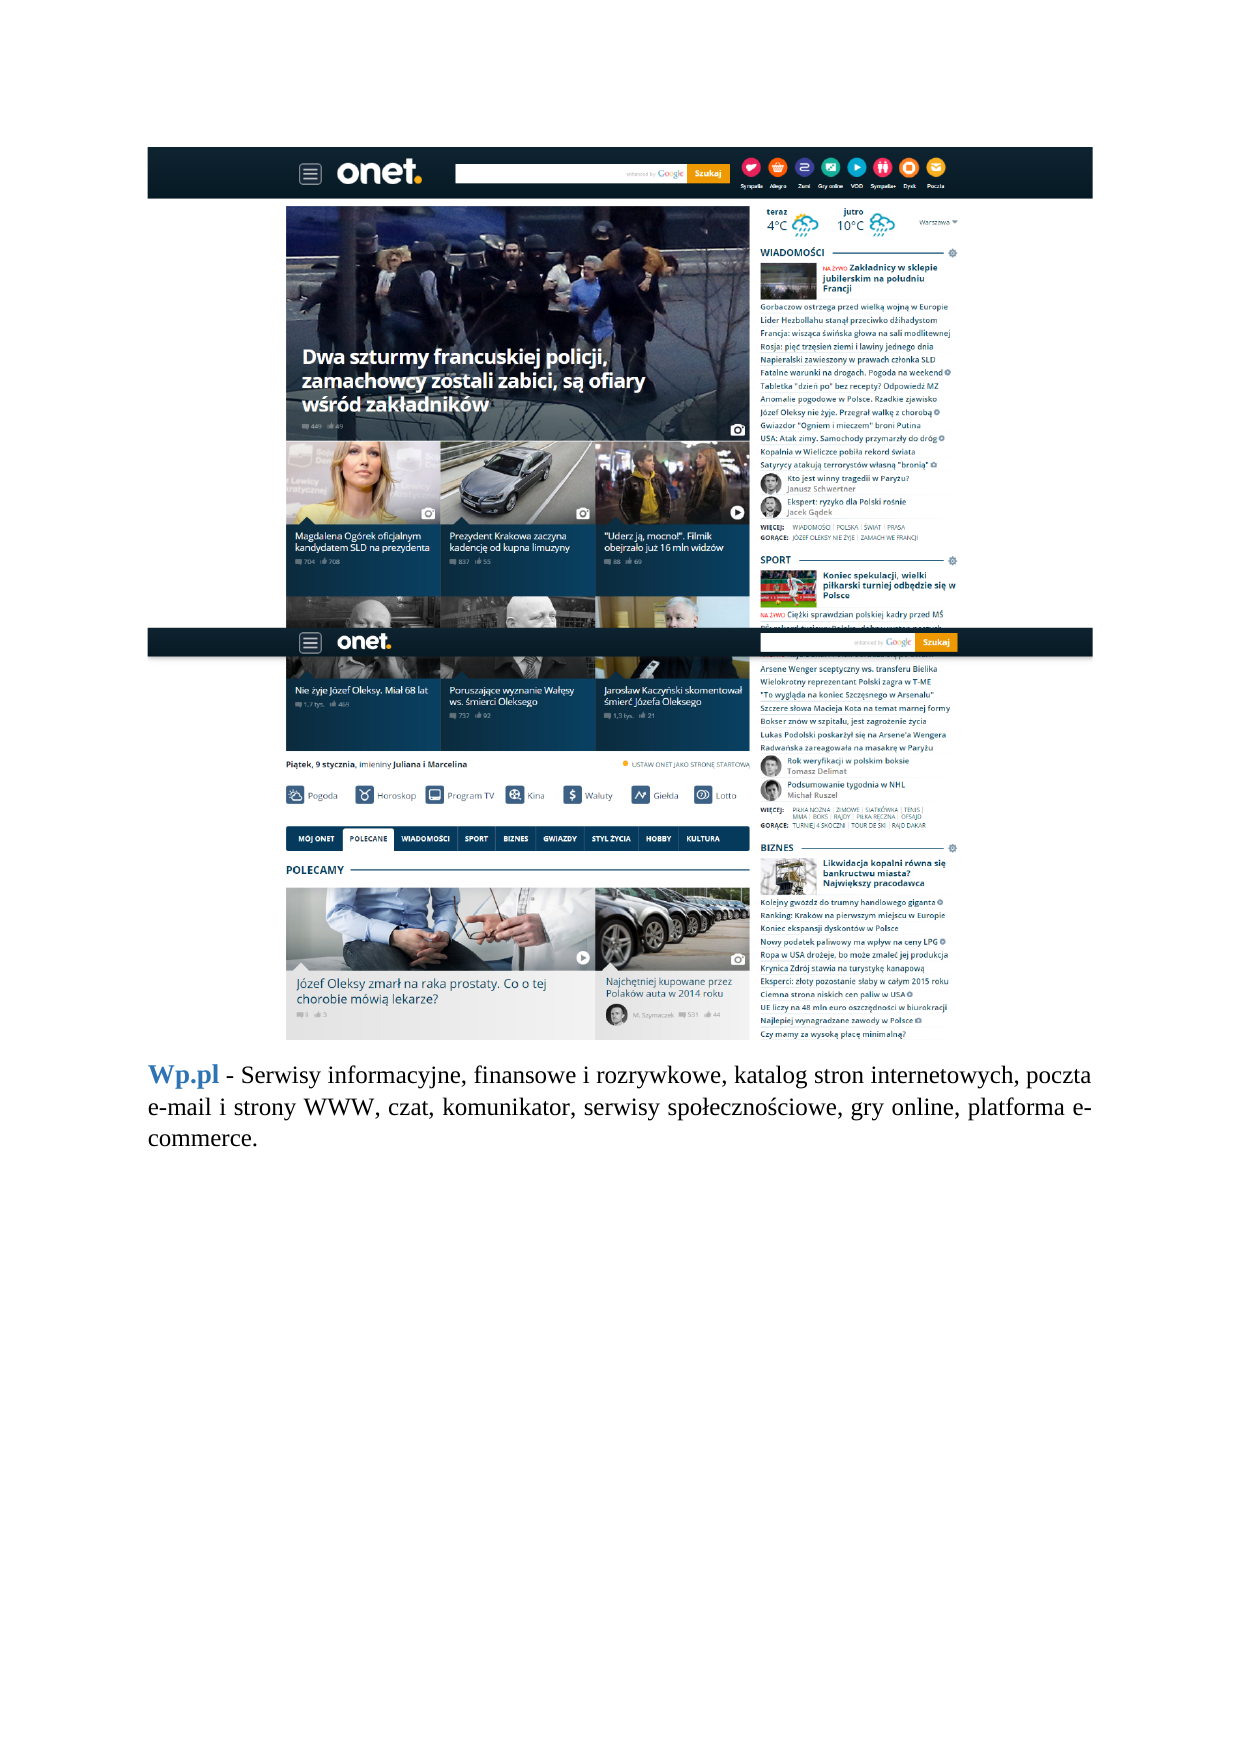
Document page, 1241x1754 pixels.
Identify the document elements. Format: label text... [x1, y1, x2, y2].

picture [147, 147, 1093, 1040]
text Wp.pl - Serwisy informacyjne, finansowe i rozrywkowe, katalog stron internetowych, poczta e-mail i strony WWW, czat, komunikator, serwisy społecznościowe, gry online, platforma e-commerce. [148, 1058, 1093, 1151]
